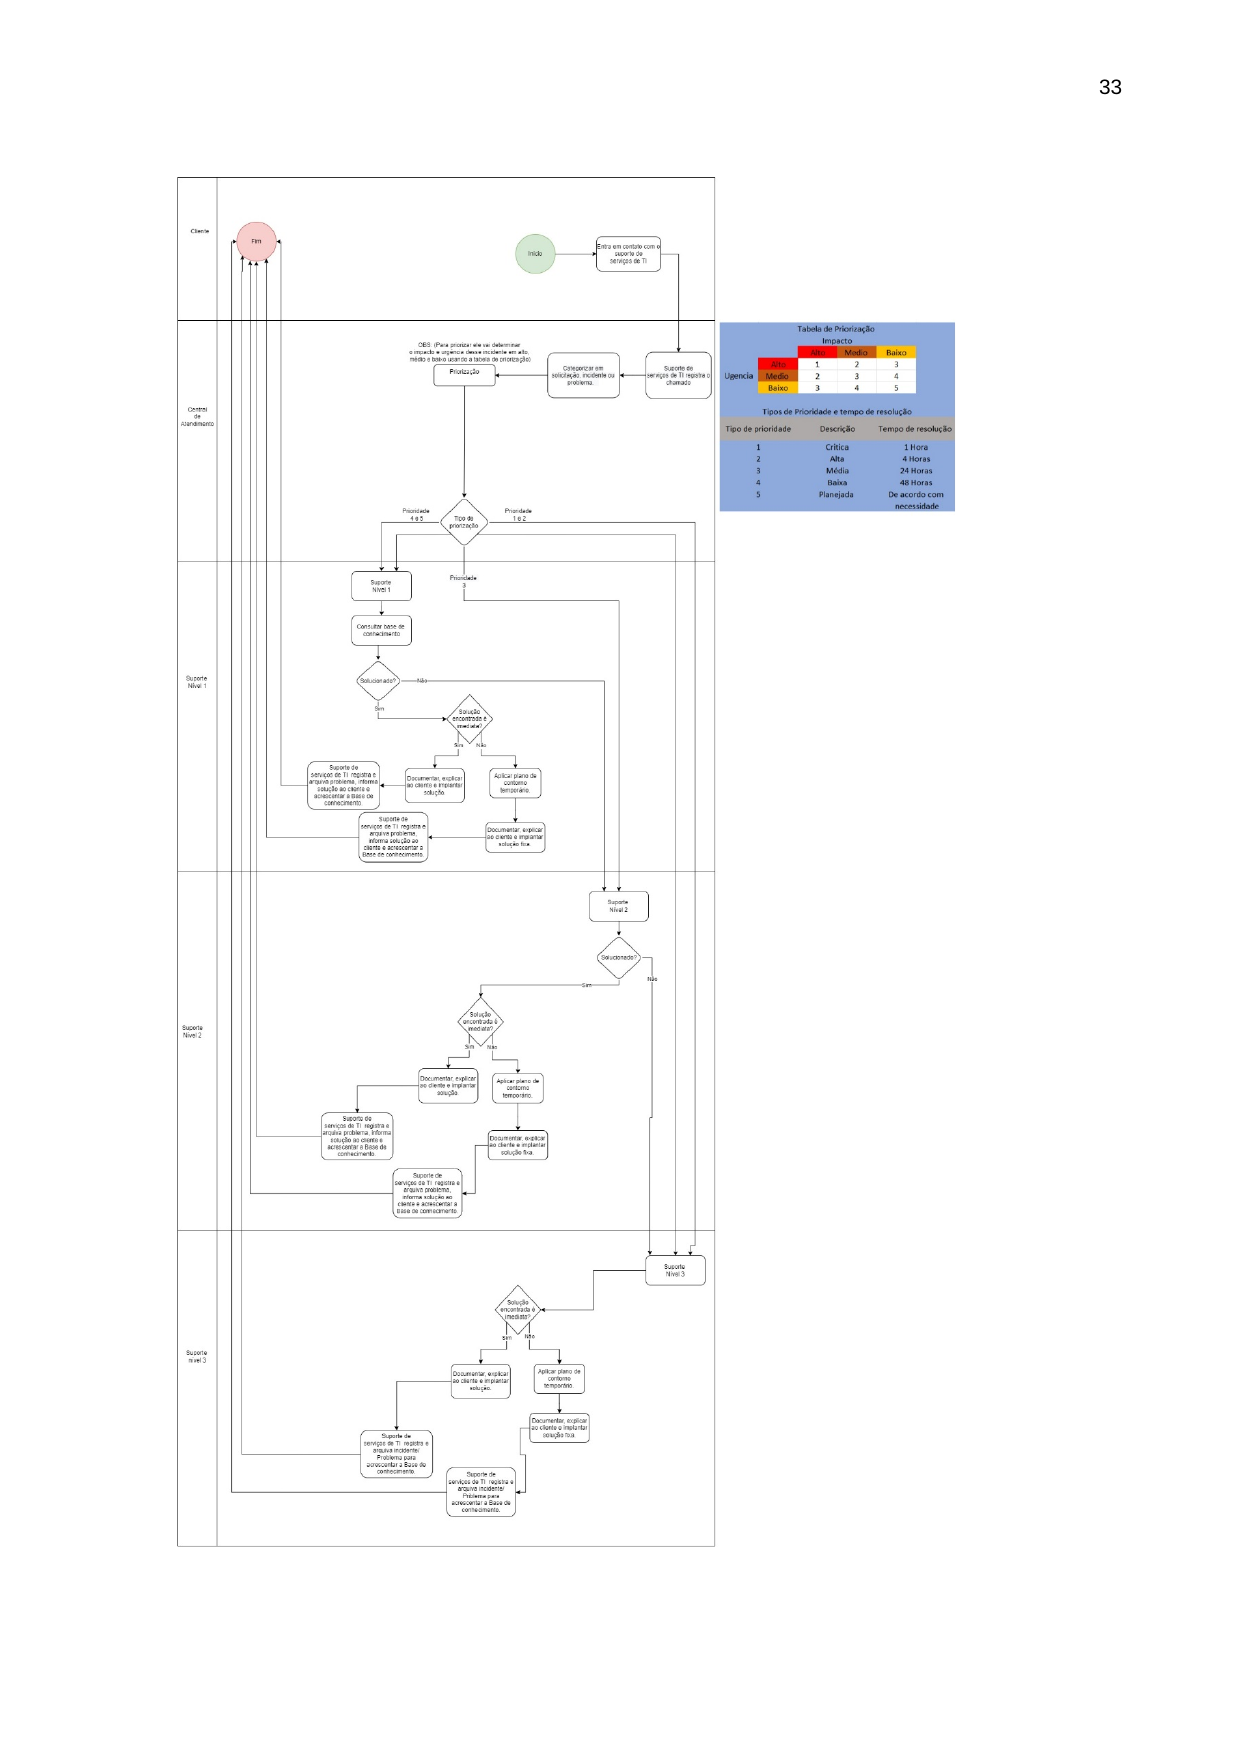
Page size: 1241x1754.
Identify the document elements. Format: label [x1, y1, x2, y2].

picture [177, 177, 956, 1547]
